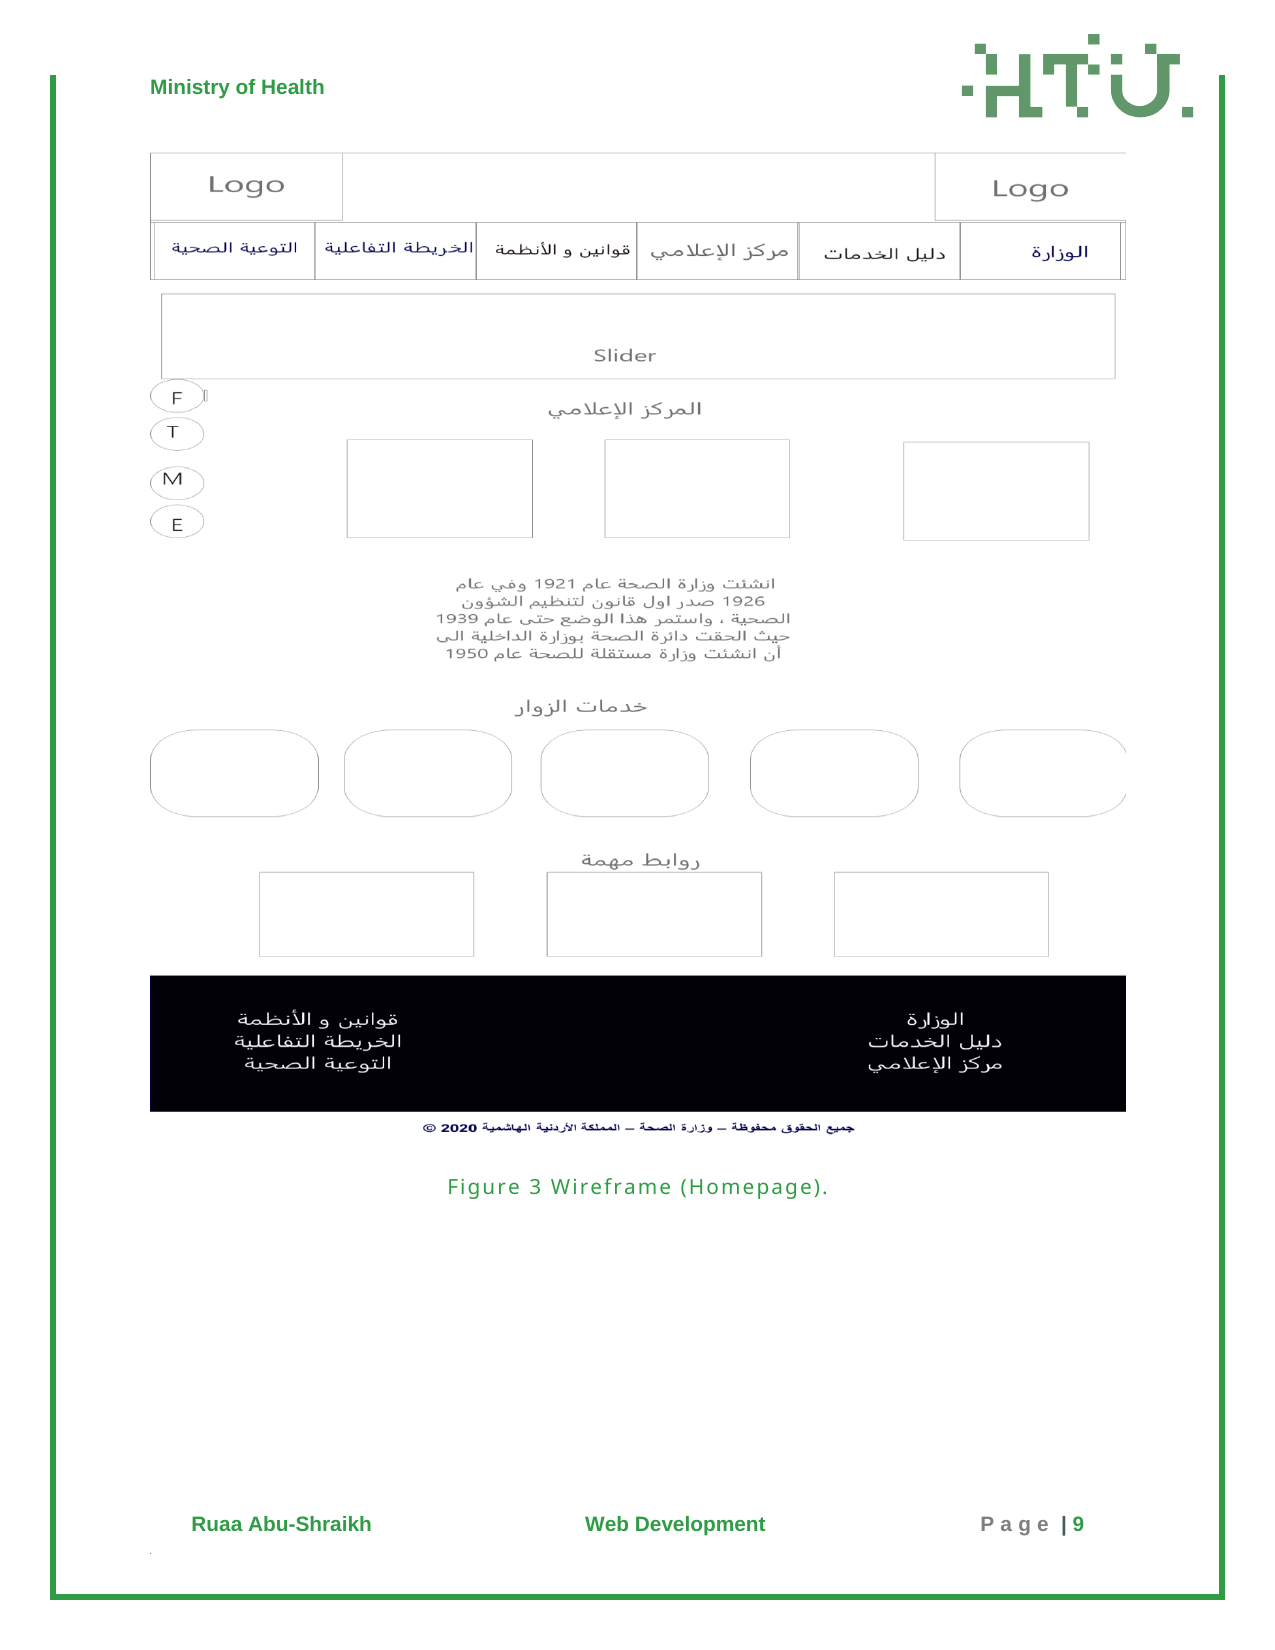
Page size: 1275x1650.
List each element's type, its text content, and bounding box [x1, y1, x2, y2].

picture [150, 150, 1126, 1148]
subtitle Figure 3 Wireframe (Homepage). [150, 1172, 1125, 1200]
